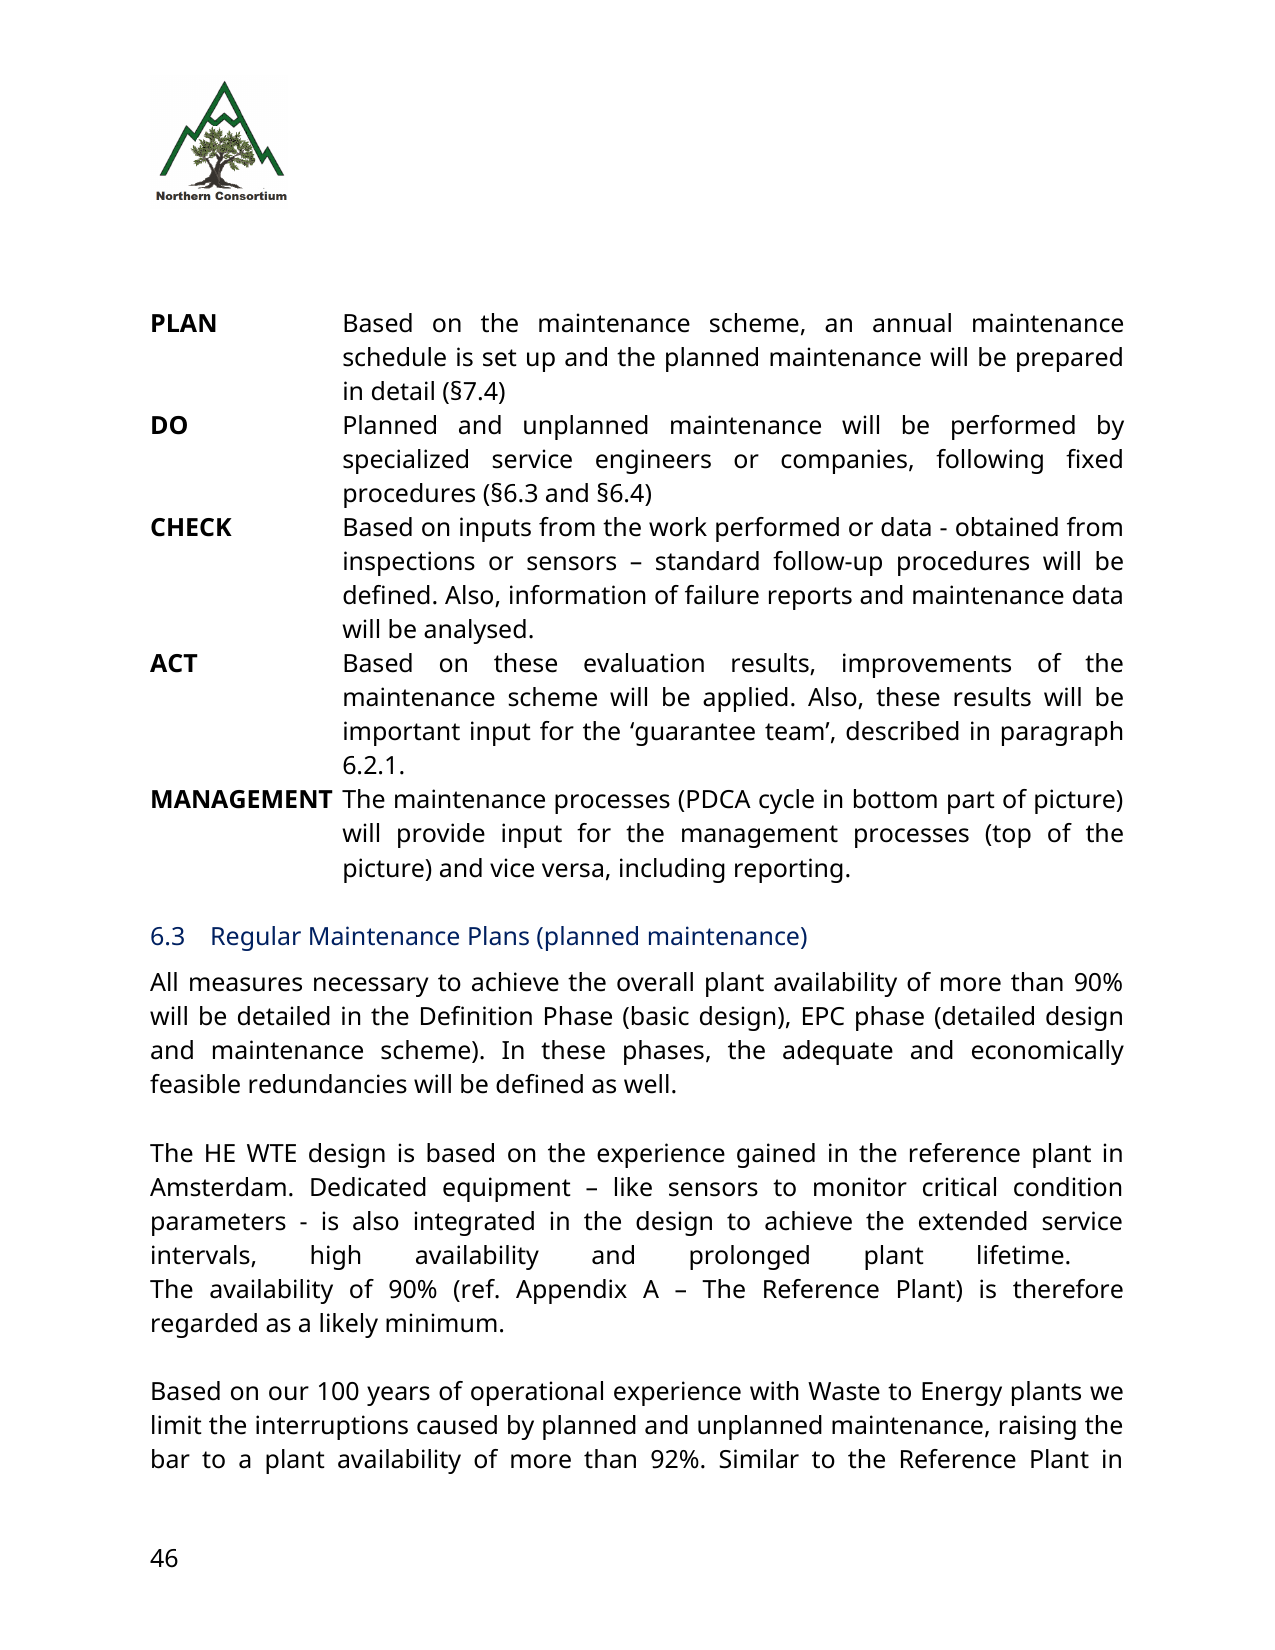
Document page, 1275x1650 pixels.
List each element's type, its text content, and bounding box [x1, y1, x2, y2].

text CHECK Based on inputs from the work performed or data - obtained from inspections or sensors – standard follow-up procedures will be defined. Also, information of failure reports and maintenance data will be analysed. [150, 509, 1125, 646]
text PLAN Based on the maintenance scheme, an annual maintenance schedule is set up and the planned maintenance will be prepared in detail (§7.4) [150, 305, 1125, 407]
text The HE WTE design is based on the experience gained in the reference plant in Amsterdam. Dedicated equipment – like sensors to monitor critical condition parameters - is also integrated in the design to achieve the extended service intervals, high availability and prolonged plant lifetime. The availability of 90% (ref. Appendix A – The Reference Plant) is therefore regarded as a likely minimum. [150, 1135, 1125, 1339]
text DO Planned and unplanned maintenance will be performed by specialized service engineers or companies, following fixed procedures (§6.3 and §6.4) [150, 407, 1125, 509]
text All measures necessary to achieve the overall plant availability of more than 90% will be detailed in the Definition Phase (basic design), EPC phase (detailed design and maintenance scheme). In these phases, the adequate and economically feasible redundancies will be defined as well. [150, 965, 1125, 1101]
picture [150, 75, 288, 209]
text MANAGEMENT The maintenance processes (PDCA cycle in bottom part of picture) will provide input for the management processes (top of the picture) and vice versa, including reporting. [150, 782, 1125, 884]
text ACT Based on these evaluation results, improvements of the maintenance scheme will be applied. Also, these results will be important input for the ‘guarantee team’, described in paragraph 6.2.1. [150, 646, 1125, 782]
subtitle Regular Maintenance Plans (planned maintenance) [150, 918, 1125, 952]
